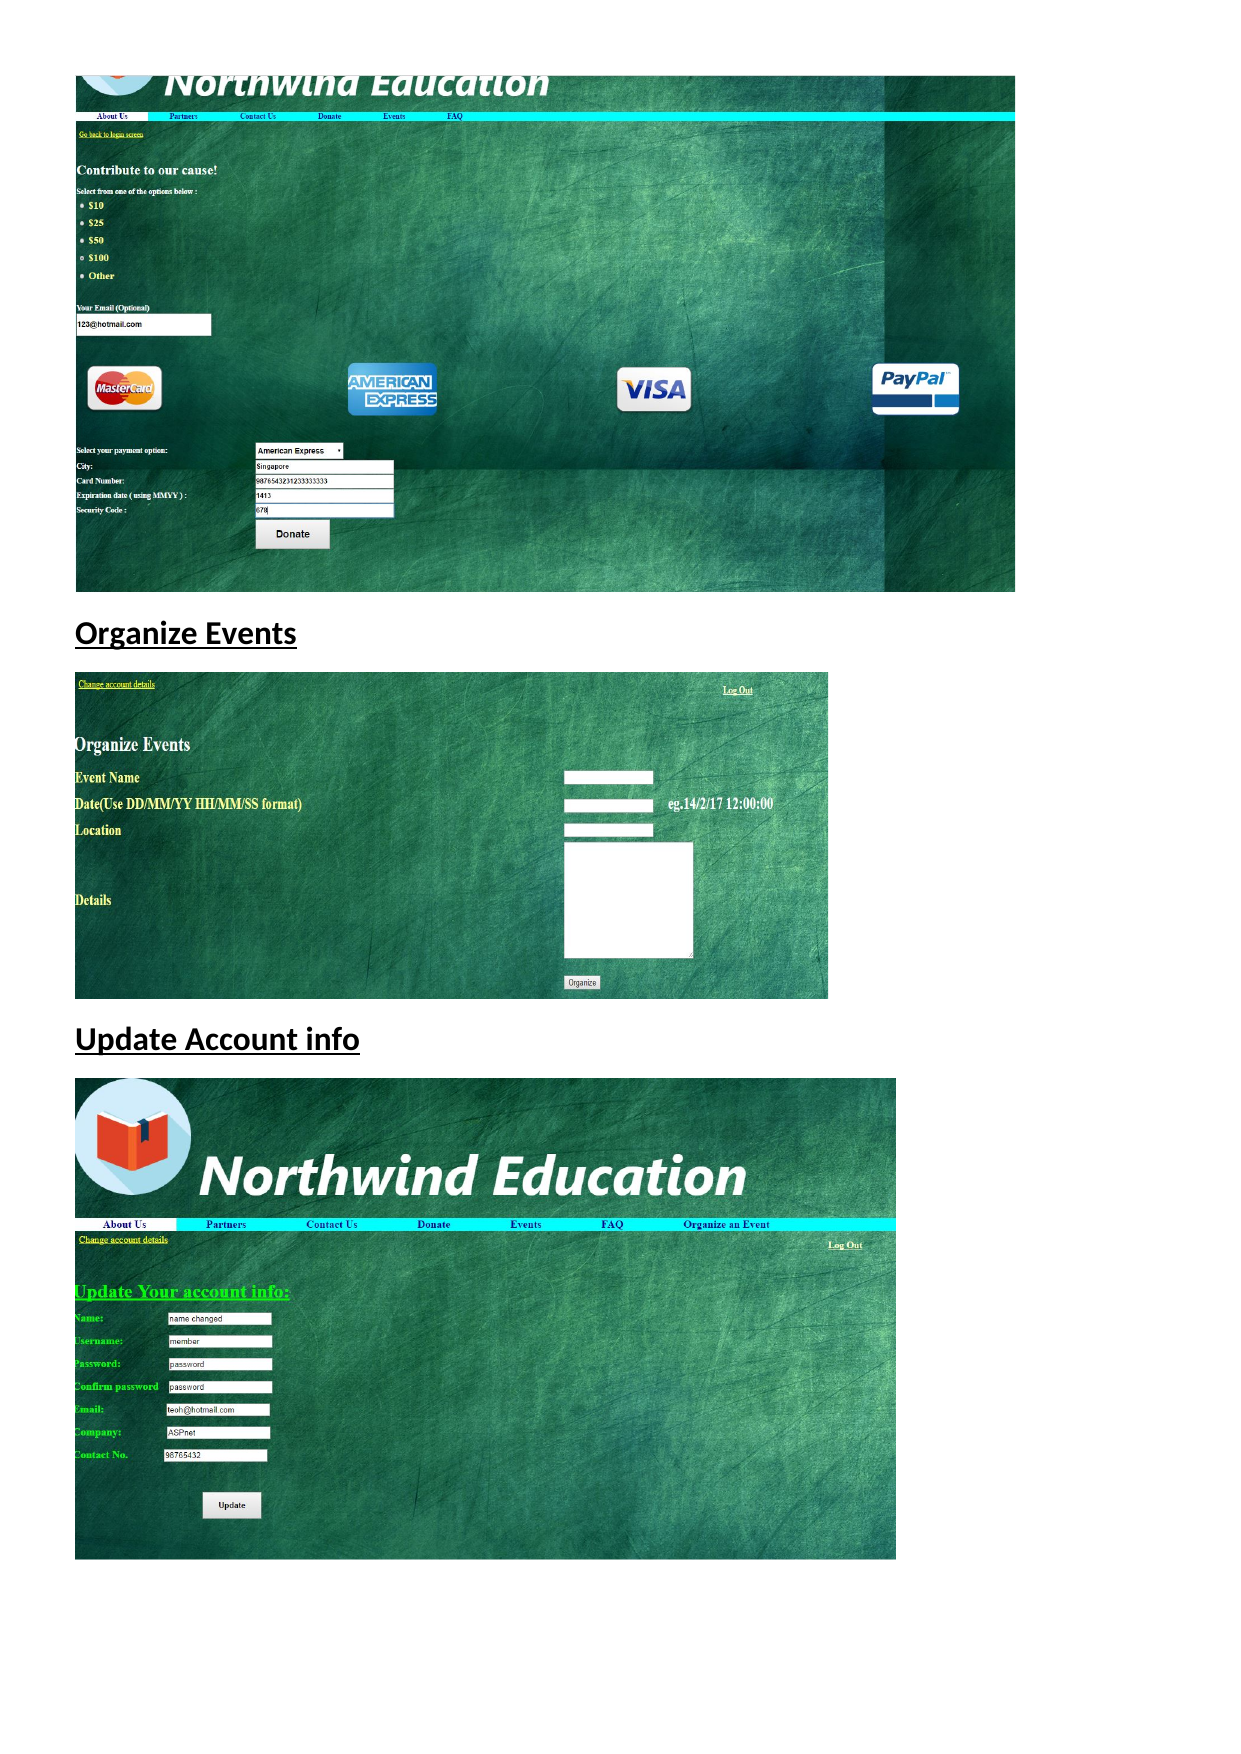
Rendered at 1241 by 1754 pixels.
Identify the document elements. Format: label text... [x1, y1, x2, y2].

text Update Account info [75, 1018, 1165, 1058]
picture [75, 672, 829, 999]
text Organize Events [75, 612, 1165, 653]
picture [75, 75, 1016, 594]
picture [75, 1078, 896, 1560]
